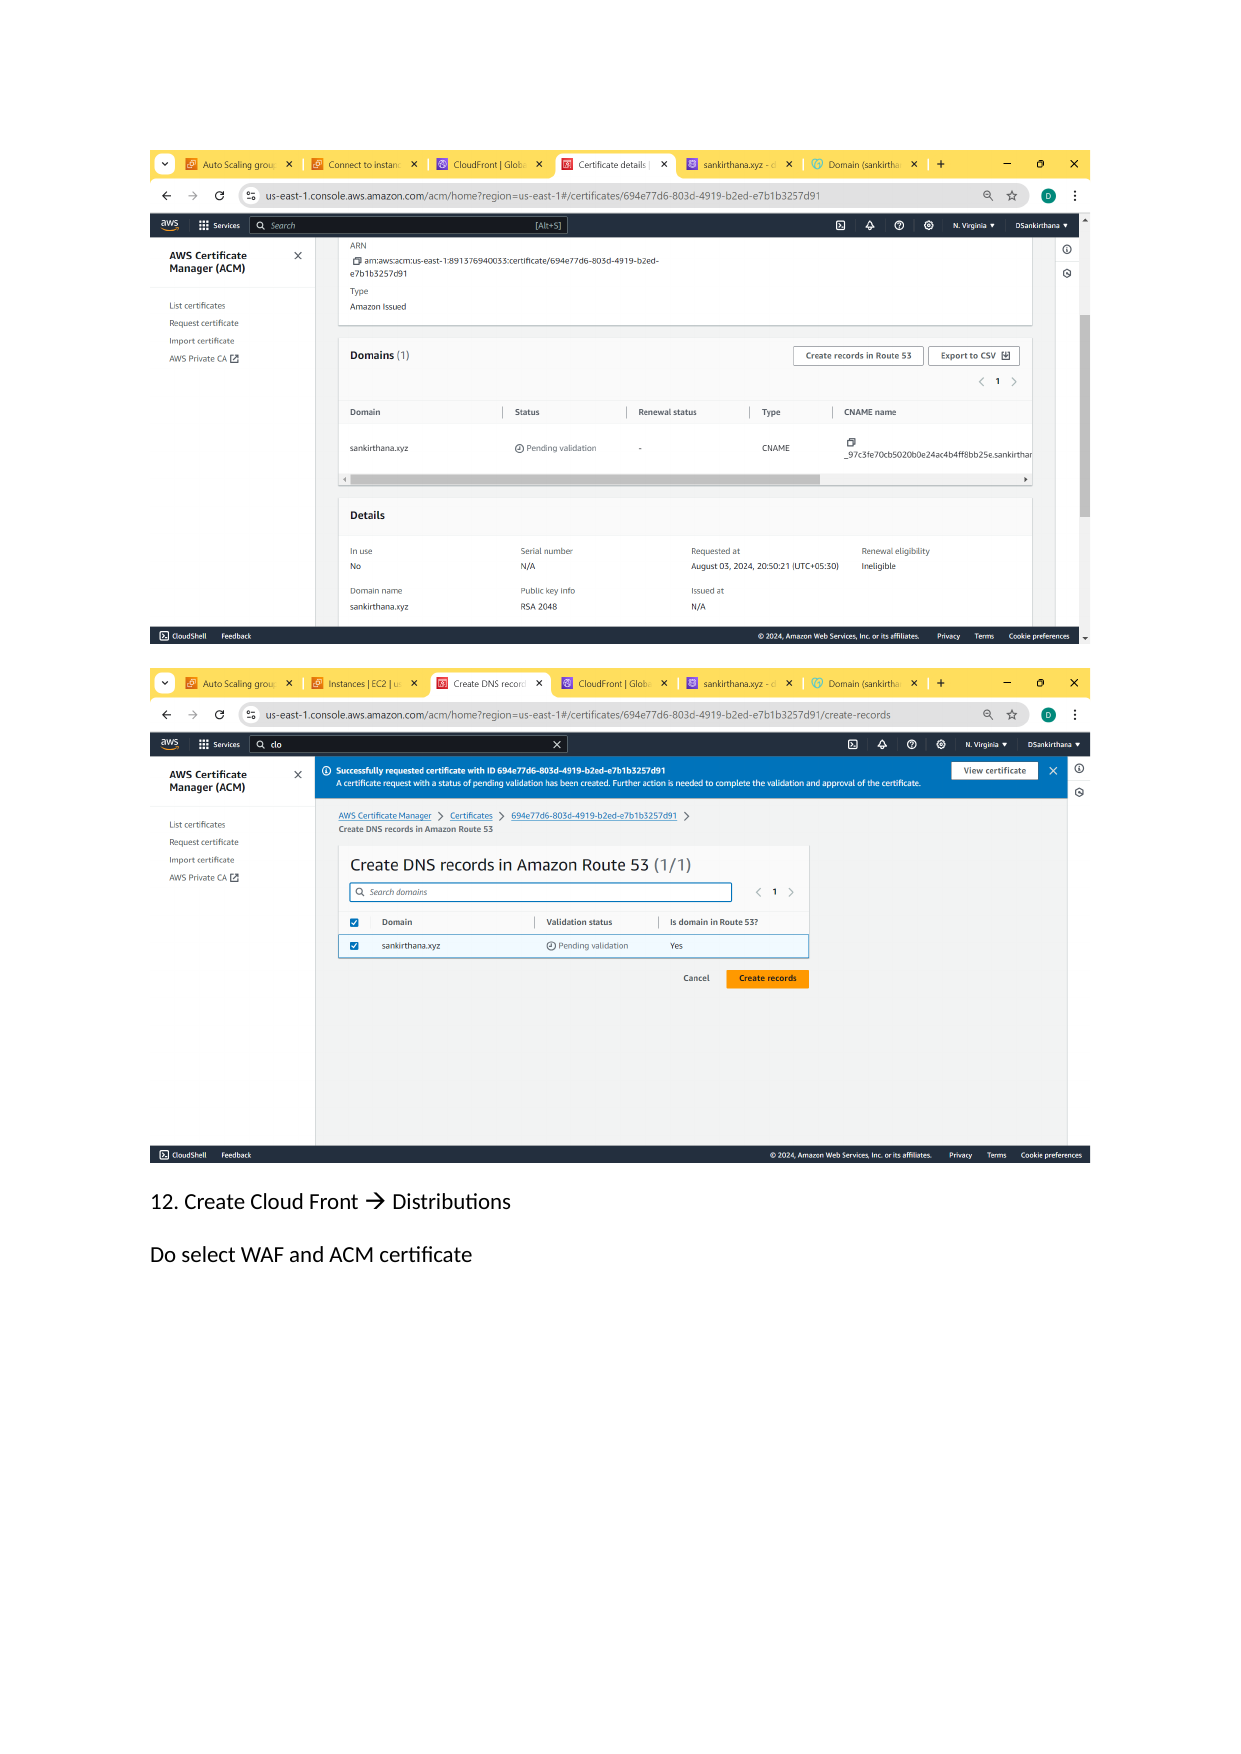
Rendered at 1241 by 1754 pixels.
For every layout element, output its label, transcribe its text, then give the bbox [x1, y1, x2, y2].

text 12. Create Cloud Front Distributions [150, 1187, 1090, 1215]
text Do select WAF and ACM certificate [150, 1240, 1090, 1268]
picture [150, 150, 1091, 644]
picture [150, 668, 1091, 1163]
